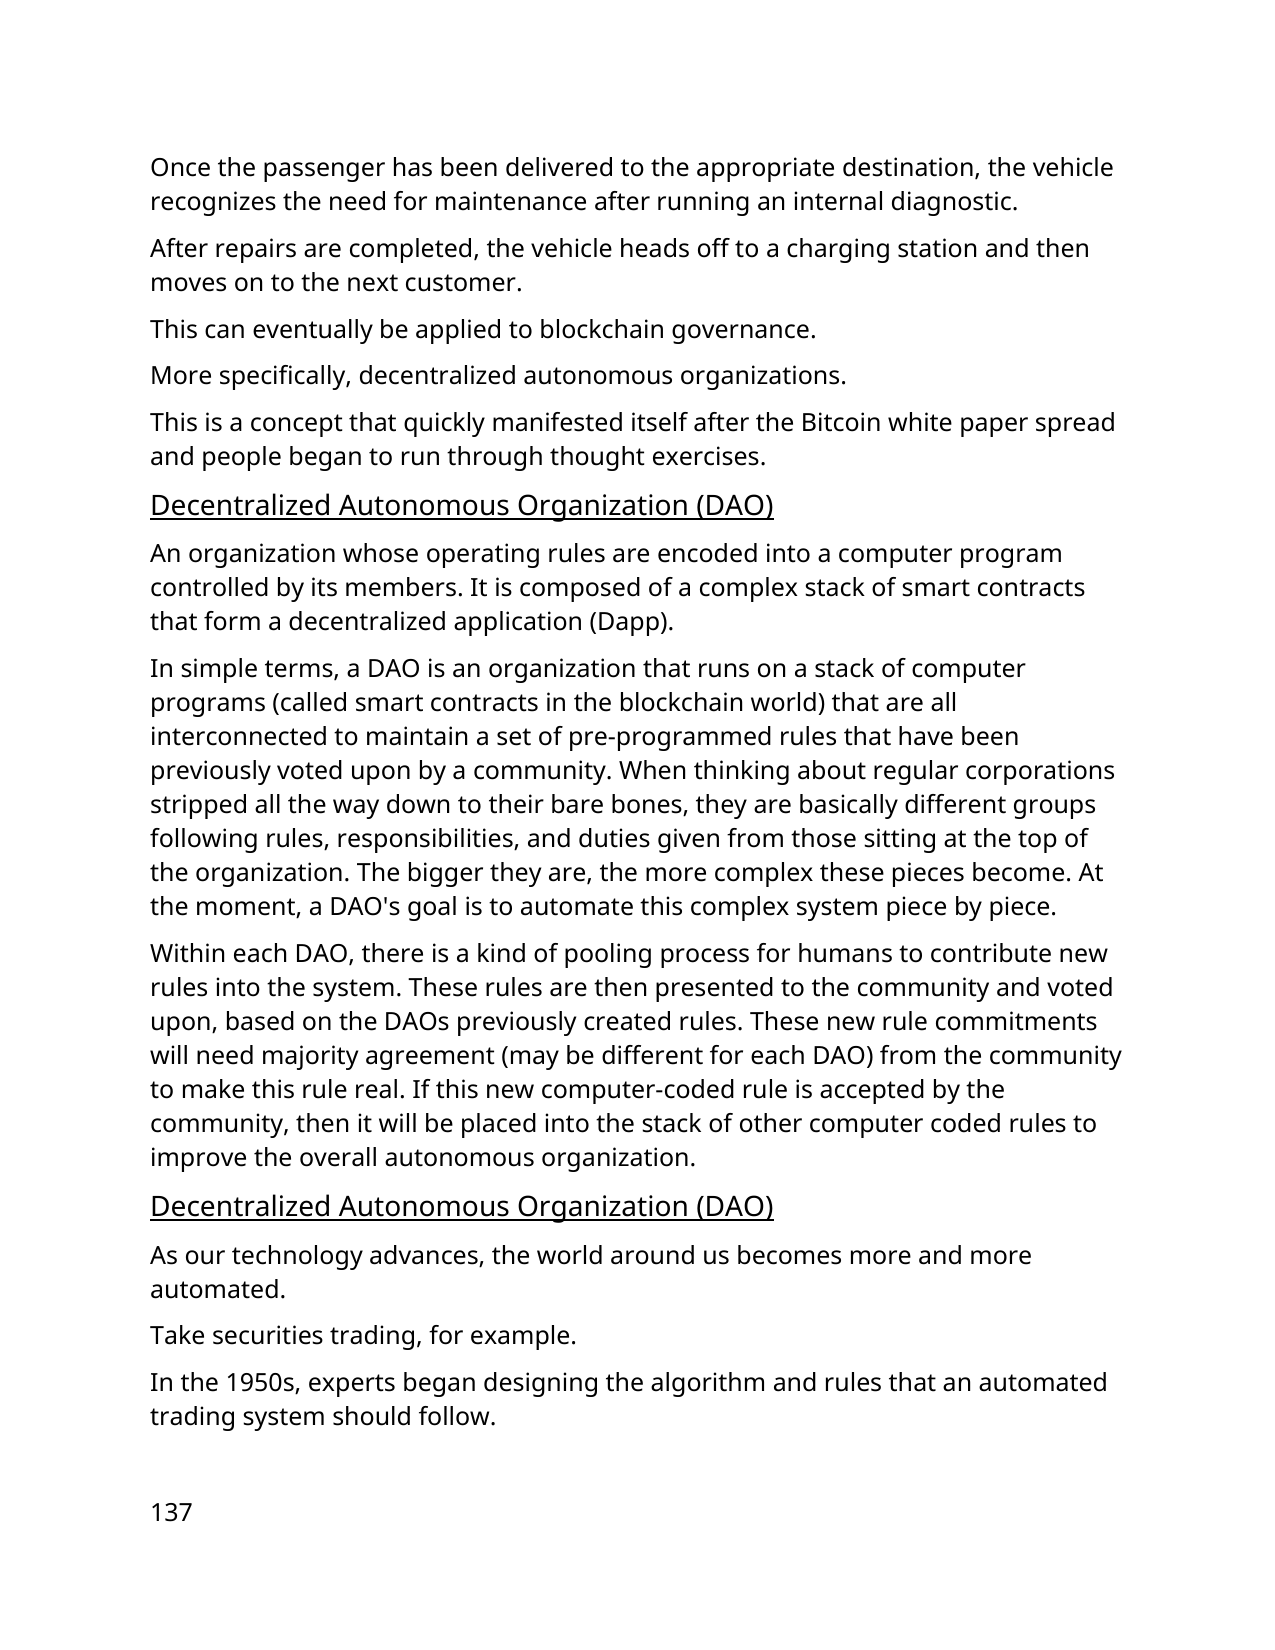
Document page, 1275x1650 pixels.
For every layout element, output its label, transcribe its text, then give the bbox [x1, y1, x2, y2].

text In the 1950s, experts began designing the algorithm and rules that an automated trading system should follow. [150, 1364, 1125, 1433]
text As our technology advances, the world around us becomes more and more automated. [150, 1237, 1125, 1305]
subtitle Decentralized Autonomous Organization (DAO) [150, 1186, 1125, 1225]
text Within each DAO, there is a kind of pooling process for humans to contribute new rules into the system. These rules are then presented to the community and voted upon, based on the DAOs previously created rules. These new rule commitments will need majority agreement (may be different for each DAO) from the community to make this rule real. If this new computer-coded rule is accepted by the community, then it will be placed into the stack of other computer coded rules to improve the overall autonomous organization. [150, 936, 1125, 1174]
text An organization whose operating rules are encoded into a computer program controlled by its members. It is composed of a complex stack of smart contracts that form a decentralized application (Dapp). [150, 536, 1125, 638]
text This can eventually be applied to blockchain governance. [150, 311, 1125, 345]
text More specifically, decentralized autonomous organizations. [150, 358, 1125, 392]
text This is a concept that quickly manifested itself after the Bitcoin white paper spread and people began to run through thought exercises. [150, 404, 1125, 472]
text Take securities trading, for example. [150, 1318, 1125, 1352]
subtitle Decentralized Autonomous Organization (DAO) [150, 485, 1125, 523]
text In simple terms, a DAO is an organization that runs on a stack of computer programs (called smart contracts in the blockchain world) that are all interconnected to maintain a set of pre-programmed rules that have been previously voted upon by a community. When thinking about regular corporations stripped all the way down to their bare bones, they are basically different groups following rules, responsibilities, and duties given from those sitting at the top of the organization. The bigger they are, the more complex these pieces become. At the moment, a DAO's goal is to automate this complex system piece by piece. [150, 651, 1125, 923]
text After repairs are completed, the vehicle heads off to a charging station and then moves on to the next customer. [150, 231, 1125, 299]
text Once the passenger has been delivered to the appropriate destination, the vehicle recognizes the need for maintenance after running an internal diagnostic. [150, 150, 1125, 218]
